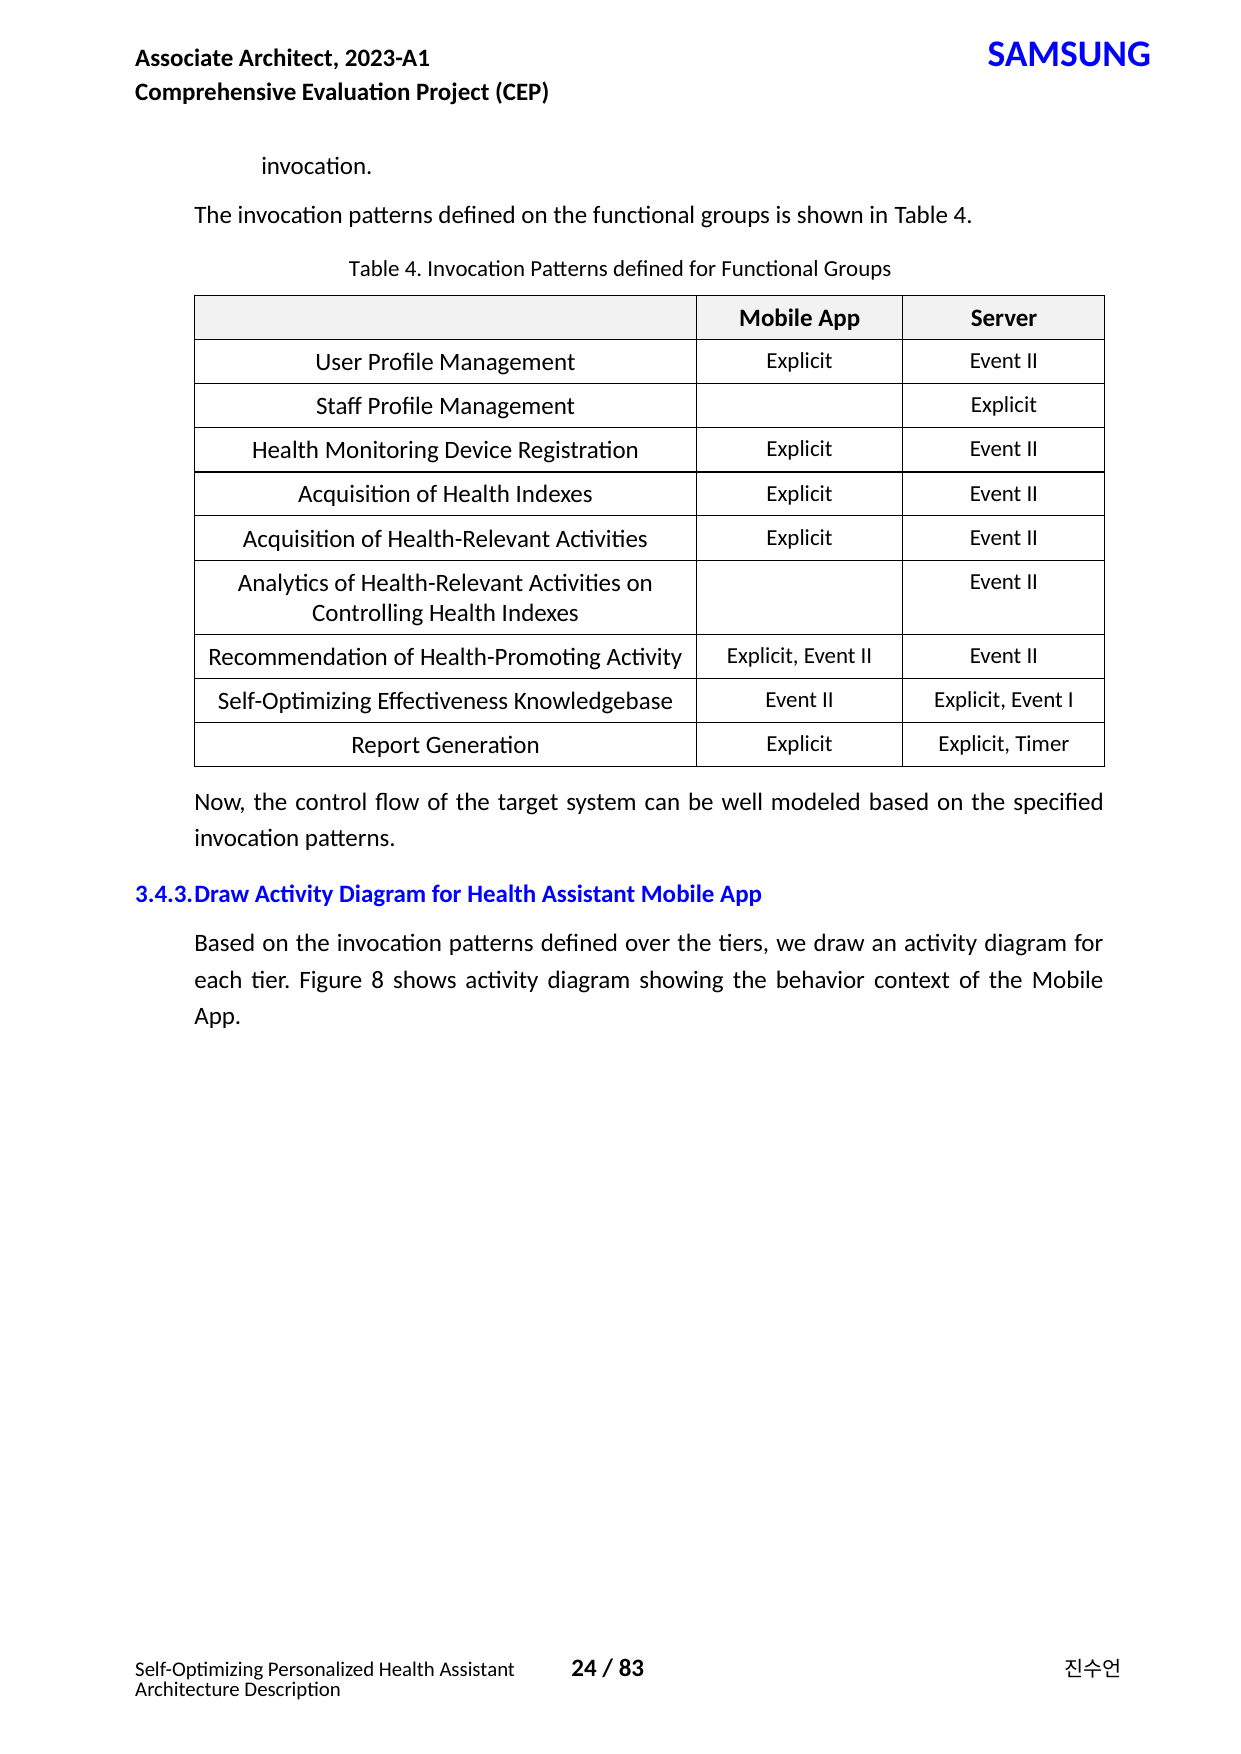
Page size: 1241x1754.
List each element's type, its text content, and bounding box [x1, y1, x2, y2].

text The invocation patterns defined on the functional groups is shown in Table 4. [194, 199, 1105, 230]
table_cell [697, 384, 902, 427]
table_cell Event II [903, 473, 1104, 515]
table_cell Staff Profile Management [195, 384, 696, 427]
table_cell Explicit, Event II [697, 635, 902, 678]
table_cell Recommendation of Health-Promoting Activity [195, 635, 696, 678]
table_cell Event II [903, 561, 1104, 634]
table_header [195, 296, 696, 339]
text Now, the control flow of the target system can be well modeled based on the specified invocation patterns. [194, 786, 1105, 853]
table_cell Explicit [697, 340, 902, 383]
table_cell Event II [697, 679, 902, 722]
table_cell Explicit, Event I [903, 679, 1104, 722]
table_cell Event II [903, 635, 1104, 678]
table_cell Explicit [697, 473, 902, 515]
table_cell Acquisition of Health Indexes [195, 473, 696, 515]
table_cell Report Generation [195, 723, 696, 766]
table_cell Event II [903, 340, 1104, 383]
table_cell Event II [903, 516, 1104, 559]
table_cell Event II [903, 428, 1104, 471]
table_cell Health Monitoring Device Registration [195, 428, 696, 471]
table_cell [697, 561, 902, 634]
table_cell Explicit [697, 428, 902, 471]
table_cell Explicit [697, 516, 902, 559]
text Based on the invocation patterns defined over the tiers, we draw an activity diagram for each tier. Figure 8 shows activity diagram showing the behavior context of the Mobile App. [194, 927, 1105, 1031]
subtitle Draw Activity Diagram for Health Assistant Mobile App [135, 878, 986, 908]
table_cell Explicit [697, 723, 902, 766]
table_cell Self-Optimizing Effectiveness Knowledgebase [195, 679, 696, 722]
table_cell Explicit [903, 384, 1104, 427]
table_cell User Profile Management [195, 340, 696, 383]
table_cell Analytics of Health-Relevant Activities on Controlling Health Indexes [195, 561, 696, 634]
table_cell Explicit, Timer [903, 723, 1104, 766]
table_header Server [903, 296, 1104, 339]
table_header Mobile App [697, 296, 902, 339]
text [225, 150, 1105, 181]
table_cell Acquisition of Health-Relevant Activities [195, 516, 696, 559]
